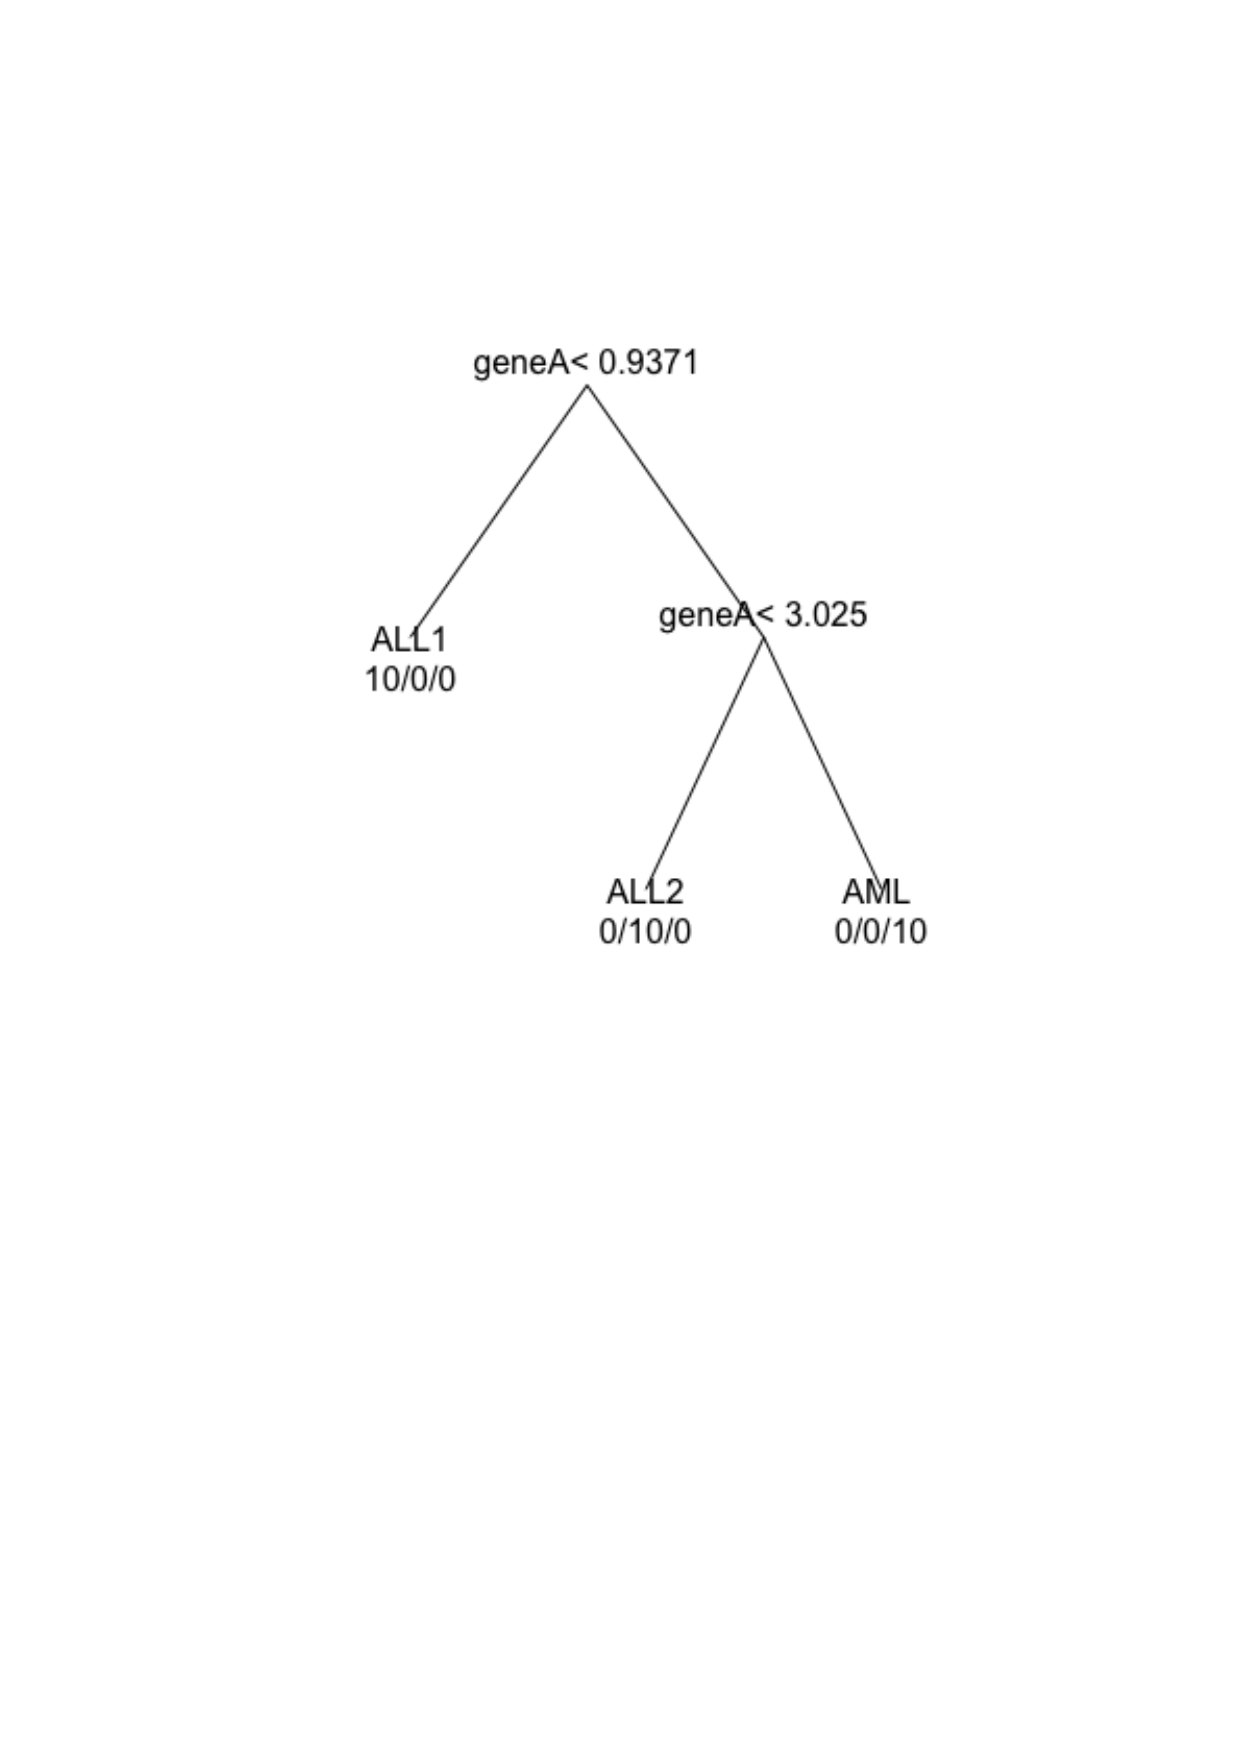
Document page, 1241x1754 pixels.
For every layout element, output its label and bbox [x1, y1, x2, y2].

picture [177, 147, 1036, 1169]
